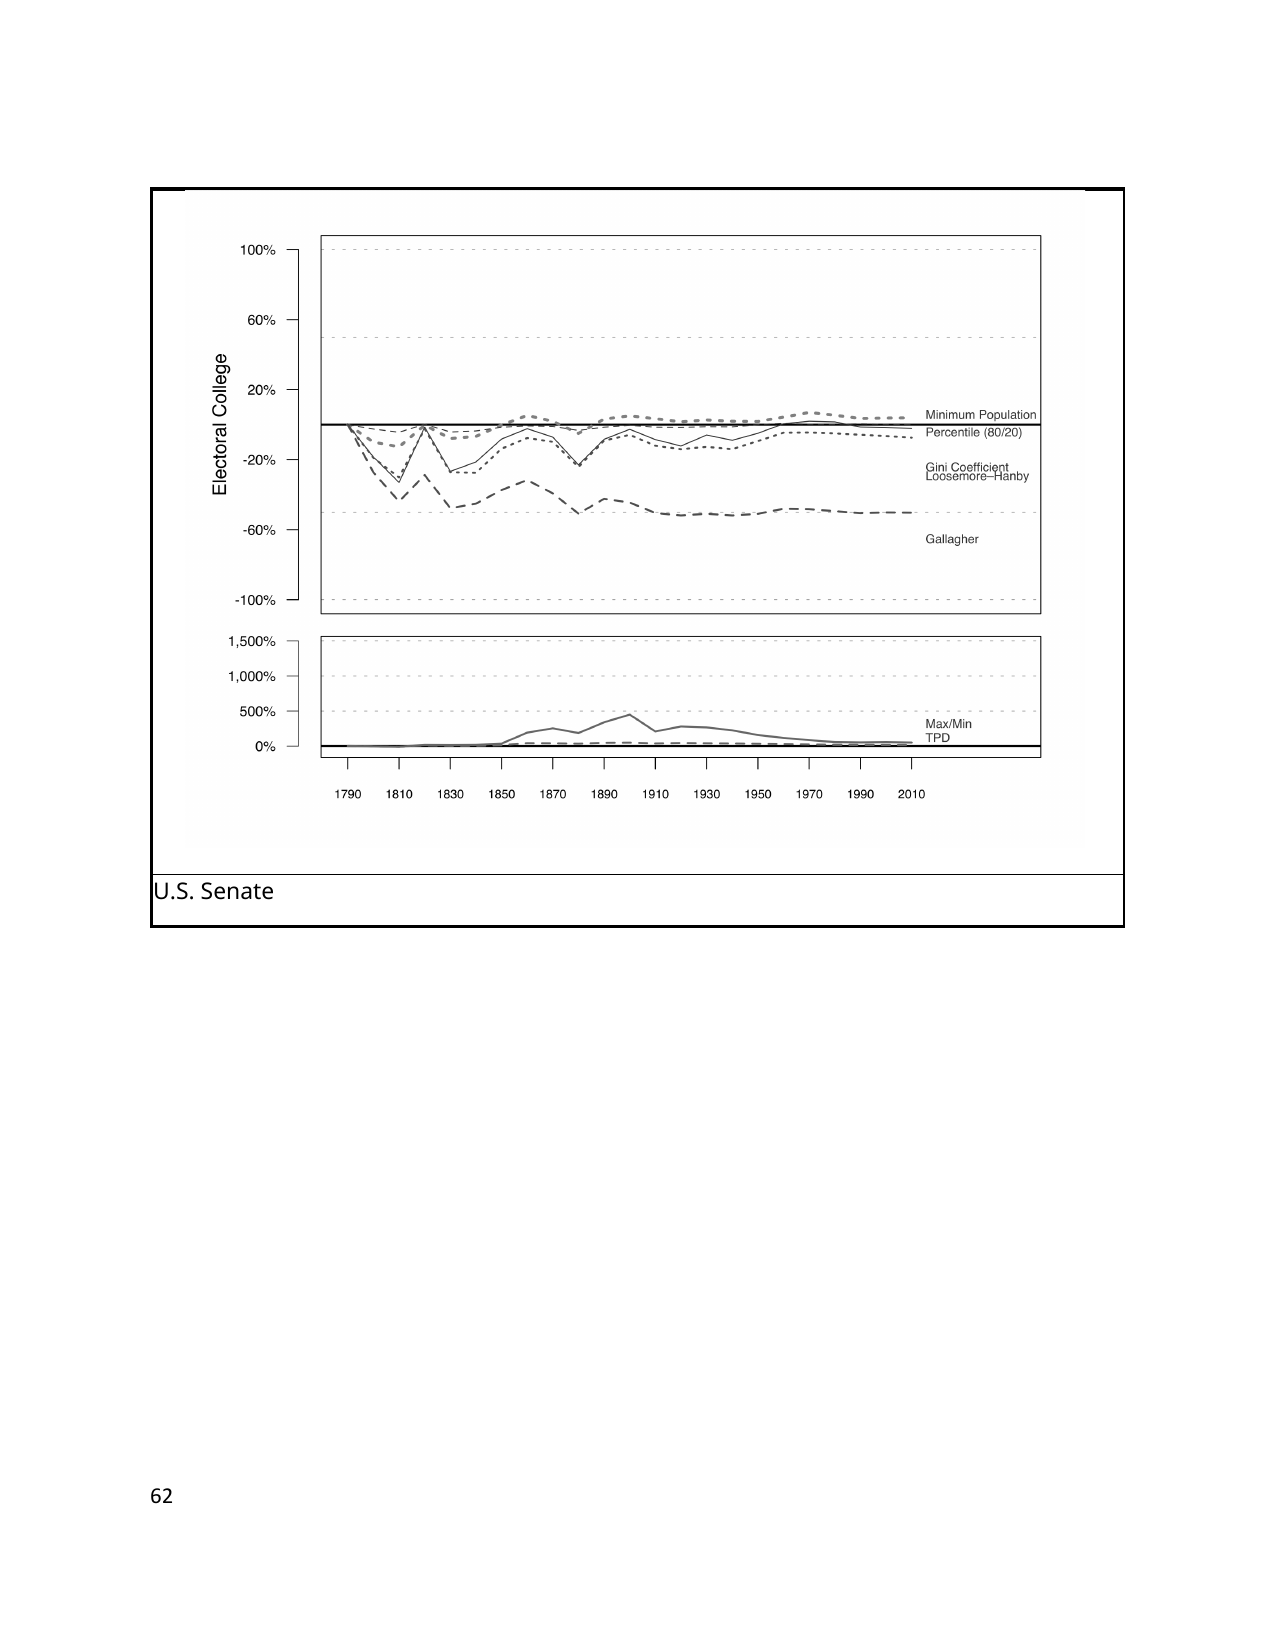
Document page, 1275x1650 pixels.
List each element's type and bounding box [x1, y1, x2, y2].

table_cell [153, 191, 1123, 874]
table_cell [153, 875, 1123, 925]
picture [185, 190, 1086, 848]
